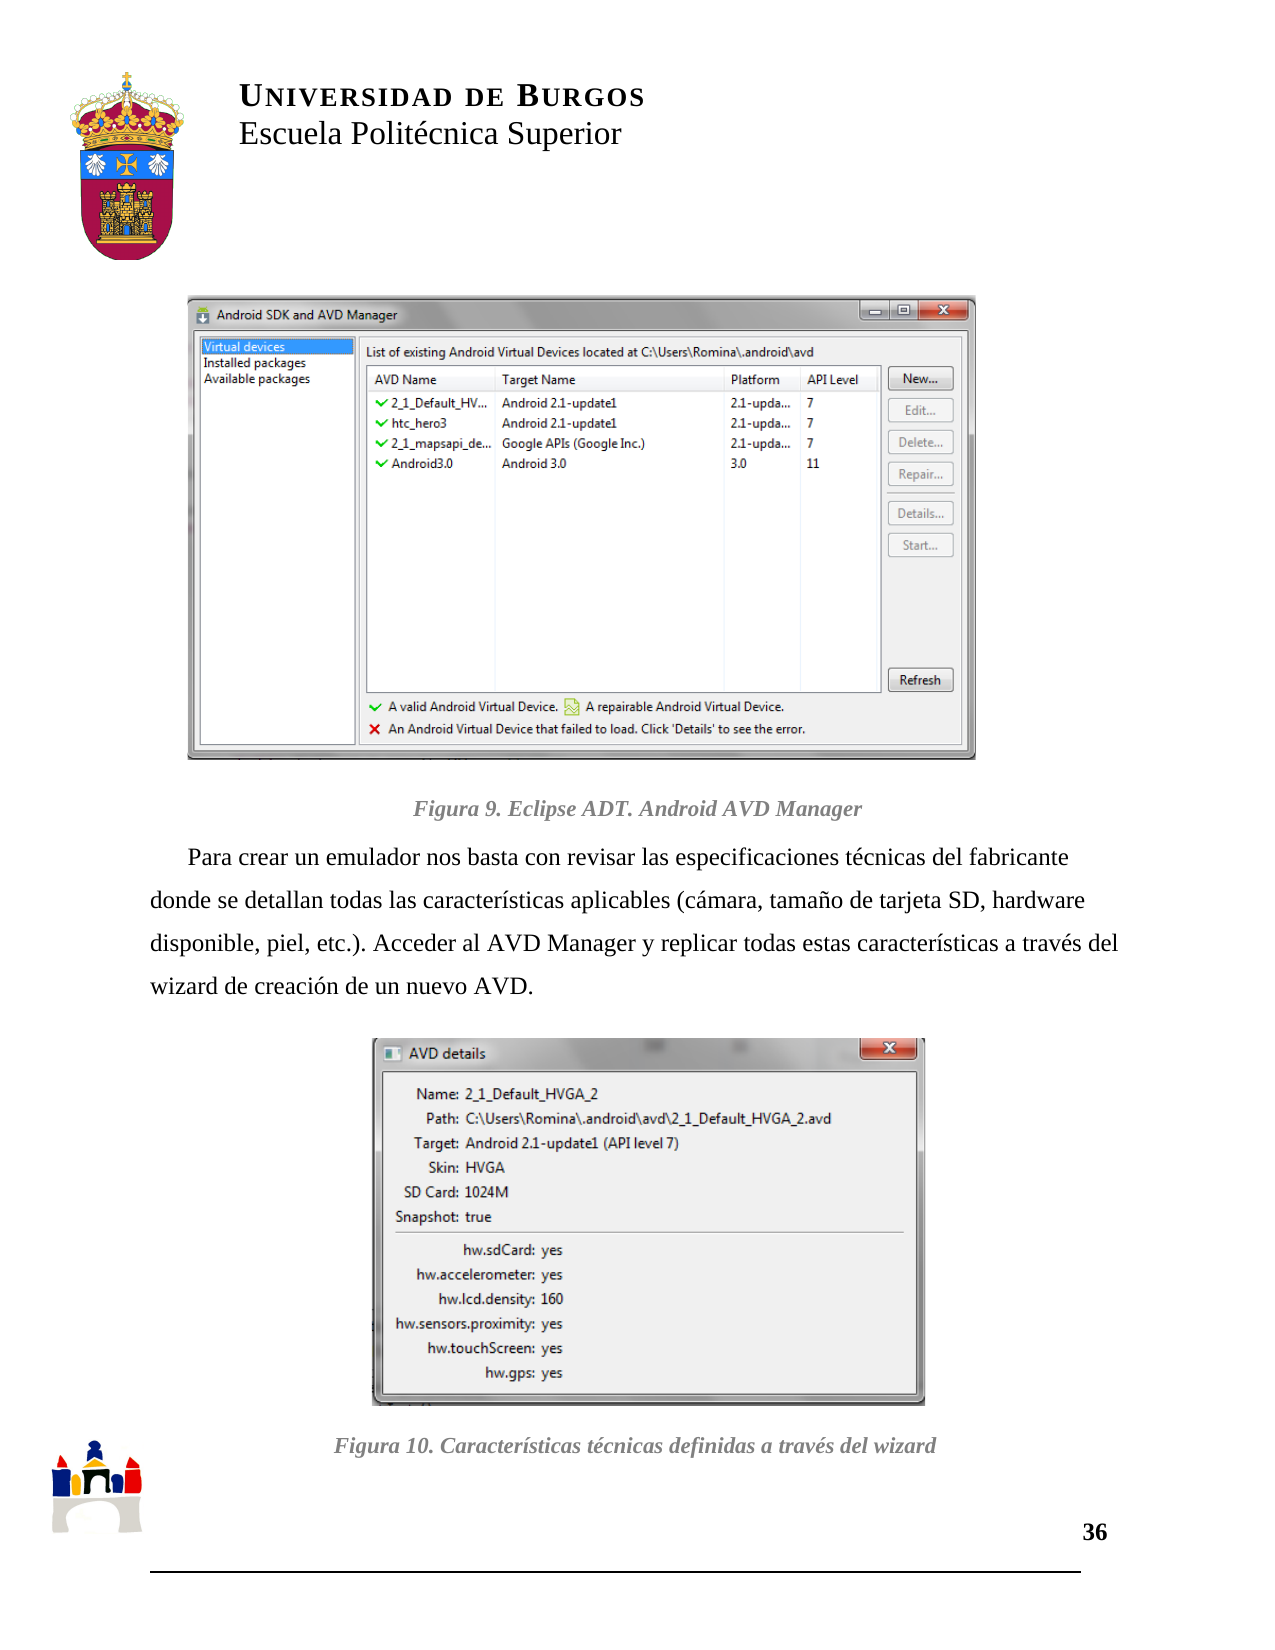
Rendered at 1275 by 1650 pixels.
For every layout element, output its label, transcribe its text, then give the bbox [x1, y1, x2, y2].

text Figura 9. Eclipse ADT. Android AVD Manager [150, 795, 1125, 821]
picture [32, 72, 220, 260]
picture [371, 1038, 926, 1406]
text Para crear un emulador nos basta con revisar las especificaciones técnicas del fabricante donde se detallan todas las características aplicables (cámara, tamaño de tarjeta SD, hardware disponible, piel, etc.). Acceder al AVD Manager y replicar todas estas características a través del wizard de creación de un nuevo AVD. [150, 842, 1125, 1000]
picture [187, 295, 976, 760]
